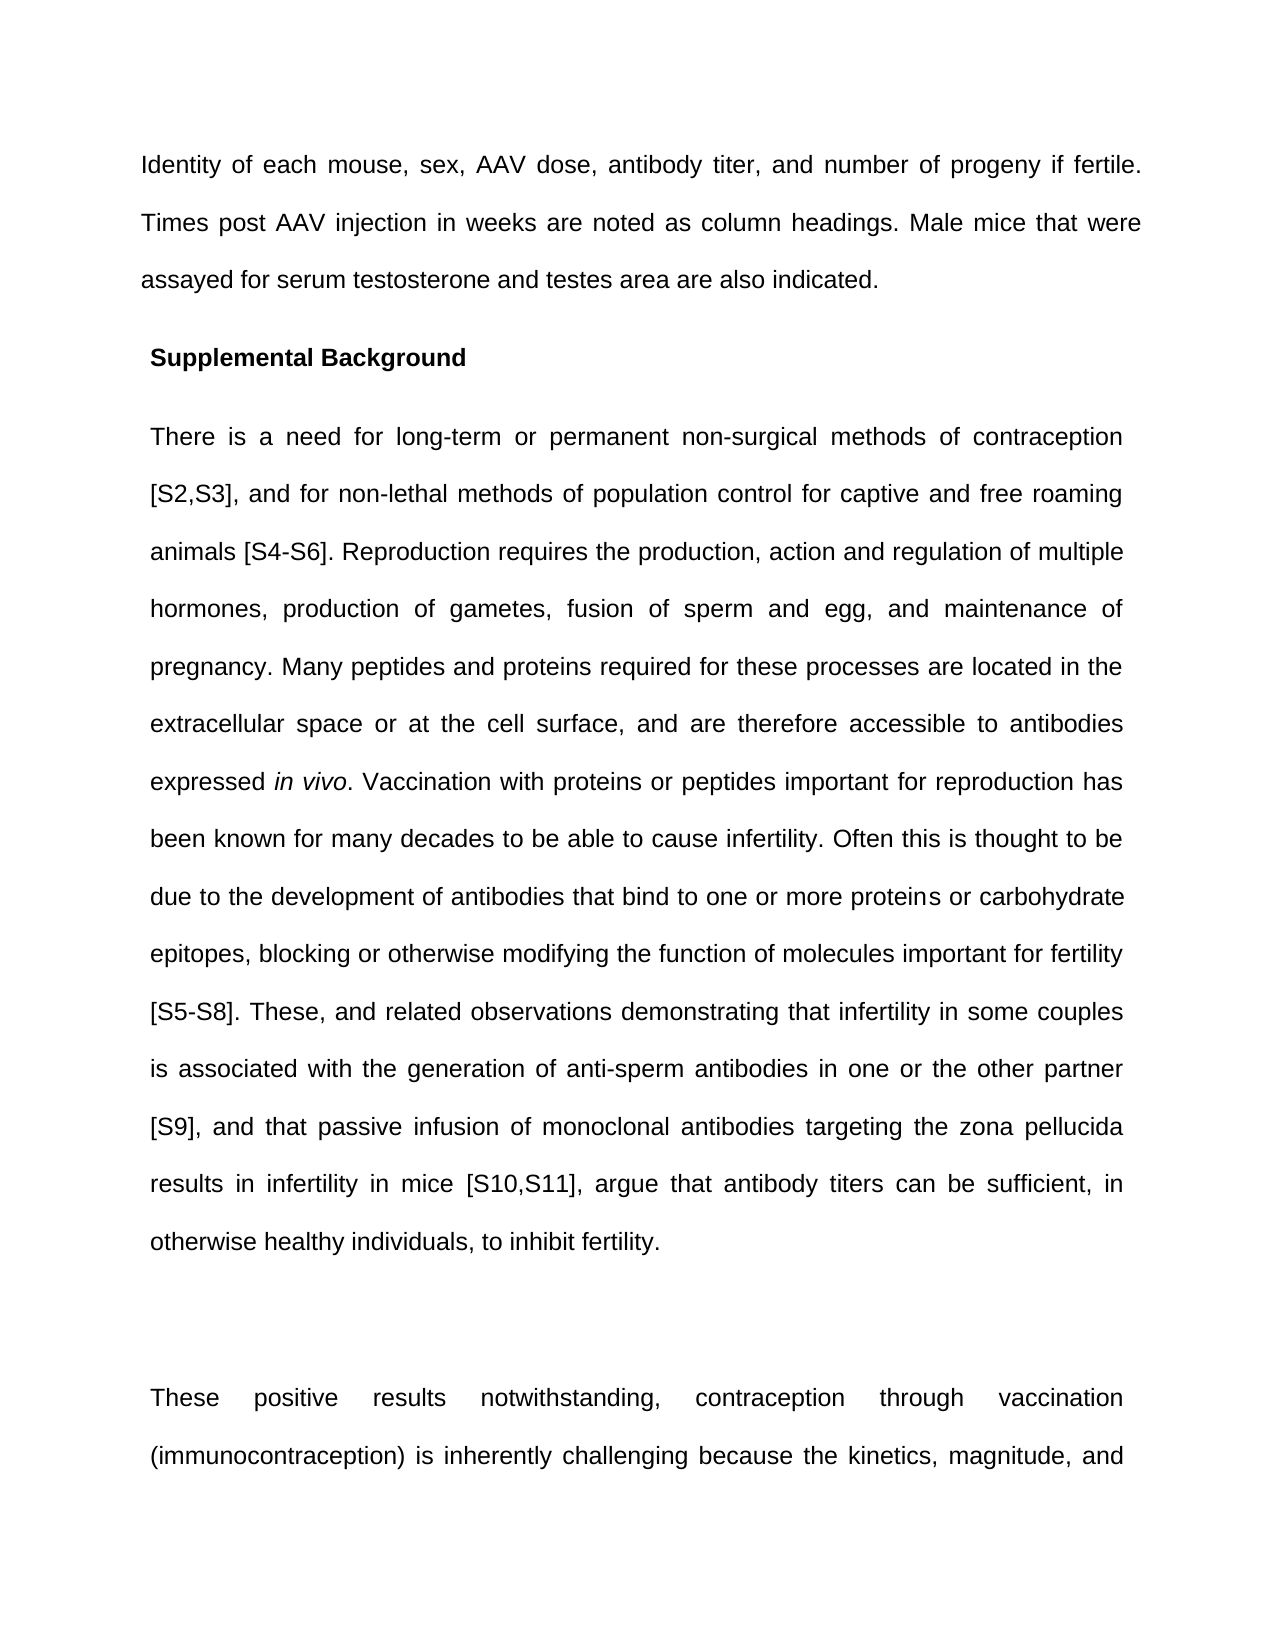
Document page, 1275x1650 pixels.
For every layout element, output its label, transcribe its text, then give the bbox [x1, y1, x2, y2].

text There is a need for long-term or permanent non-surgical methods of contraception [S2,S3], and for non-lethal methods of population control for captive and free roaming animals [S4-S6]. Reproduction requires the production, action and regulation of multiple hormones, production of gametes, fusion of sperm and egg, and maintenance of pregnancy. Many peptides and proteins required for these processes are located in the extracellular space or at the cell surface, and are therefore accessible to antibodies expressed in vivo. Vaccination with proteins or peptides important for reproduction has been known for many decades to be able to cause infertility. Often this is thought to be due to the development of antibodies that bind to one or more proteins or carbohydrate epitopes, blocking or otherwise modifying the function of molecules important for fertility [S5-S8]. These, and related observations demonstrating that infertility in some couples is associated with the generation of anti-sperm antibodies in one or the other partner [S9], and that passive infusion of monoclonal antibodies targeting the zona pellucida results in infertility in mice [S10,S11], argue that antibody titers can be sufficient, in otherwise healthy individuals, to inhibit fertility. [150, 422, 1125, 1255]
text Identity of each mouse, sex, AAV dose, antibody titer, and number of progeny if fertile. Times post AAV injection in weeks are noted as column headings. Male mice that were assayed for serum testosterone and testes area are also indicated. [141, 150, 1144, 294]
text Supplemental Background [150, 343, 1125, 372]
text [150, 1383, 1125, 1469]
